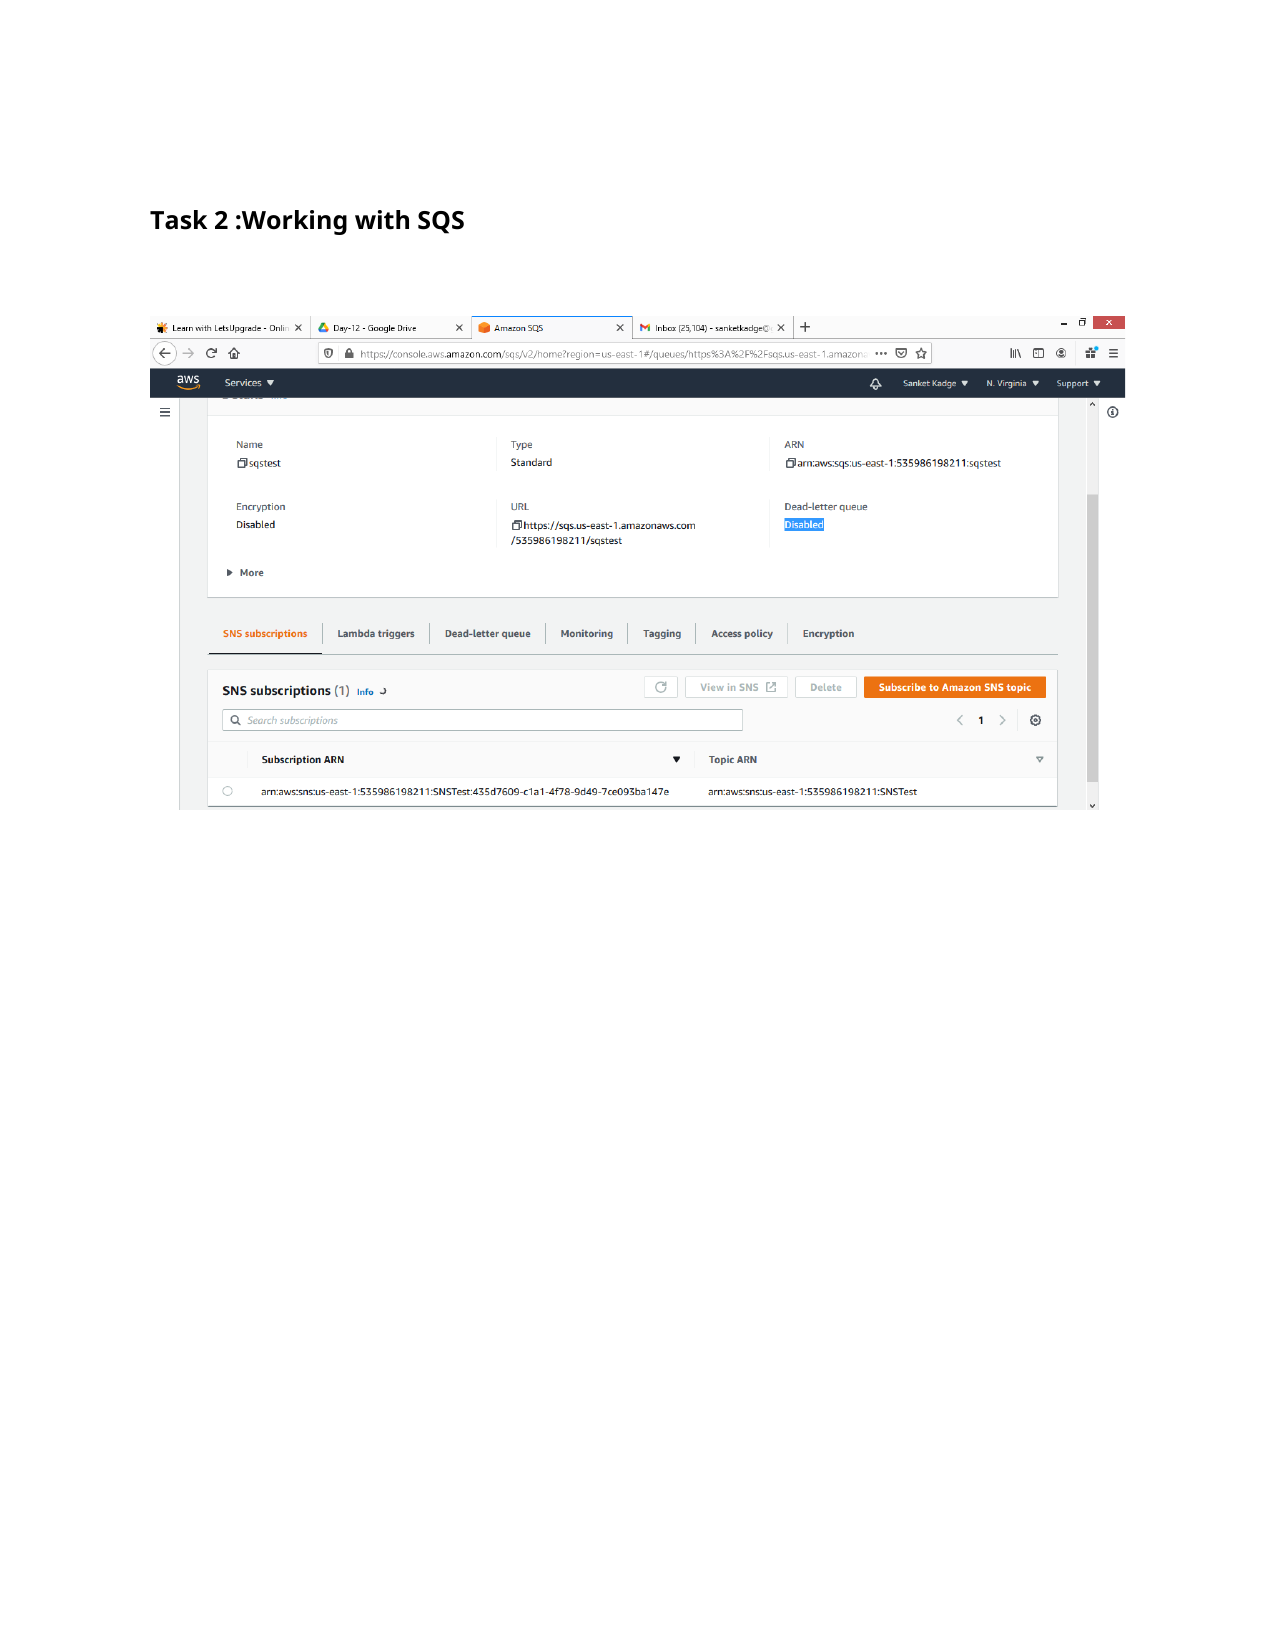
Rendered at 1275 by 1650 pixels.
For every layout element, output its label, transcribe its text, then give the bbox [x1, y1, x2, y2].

text Task 2 :Working with SQS [150, 203, 1125, 237]
picture [150, 316, 1125, 810]
